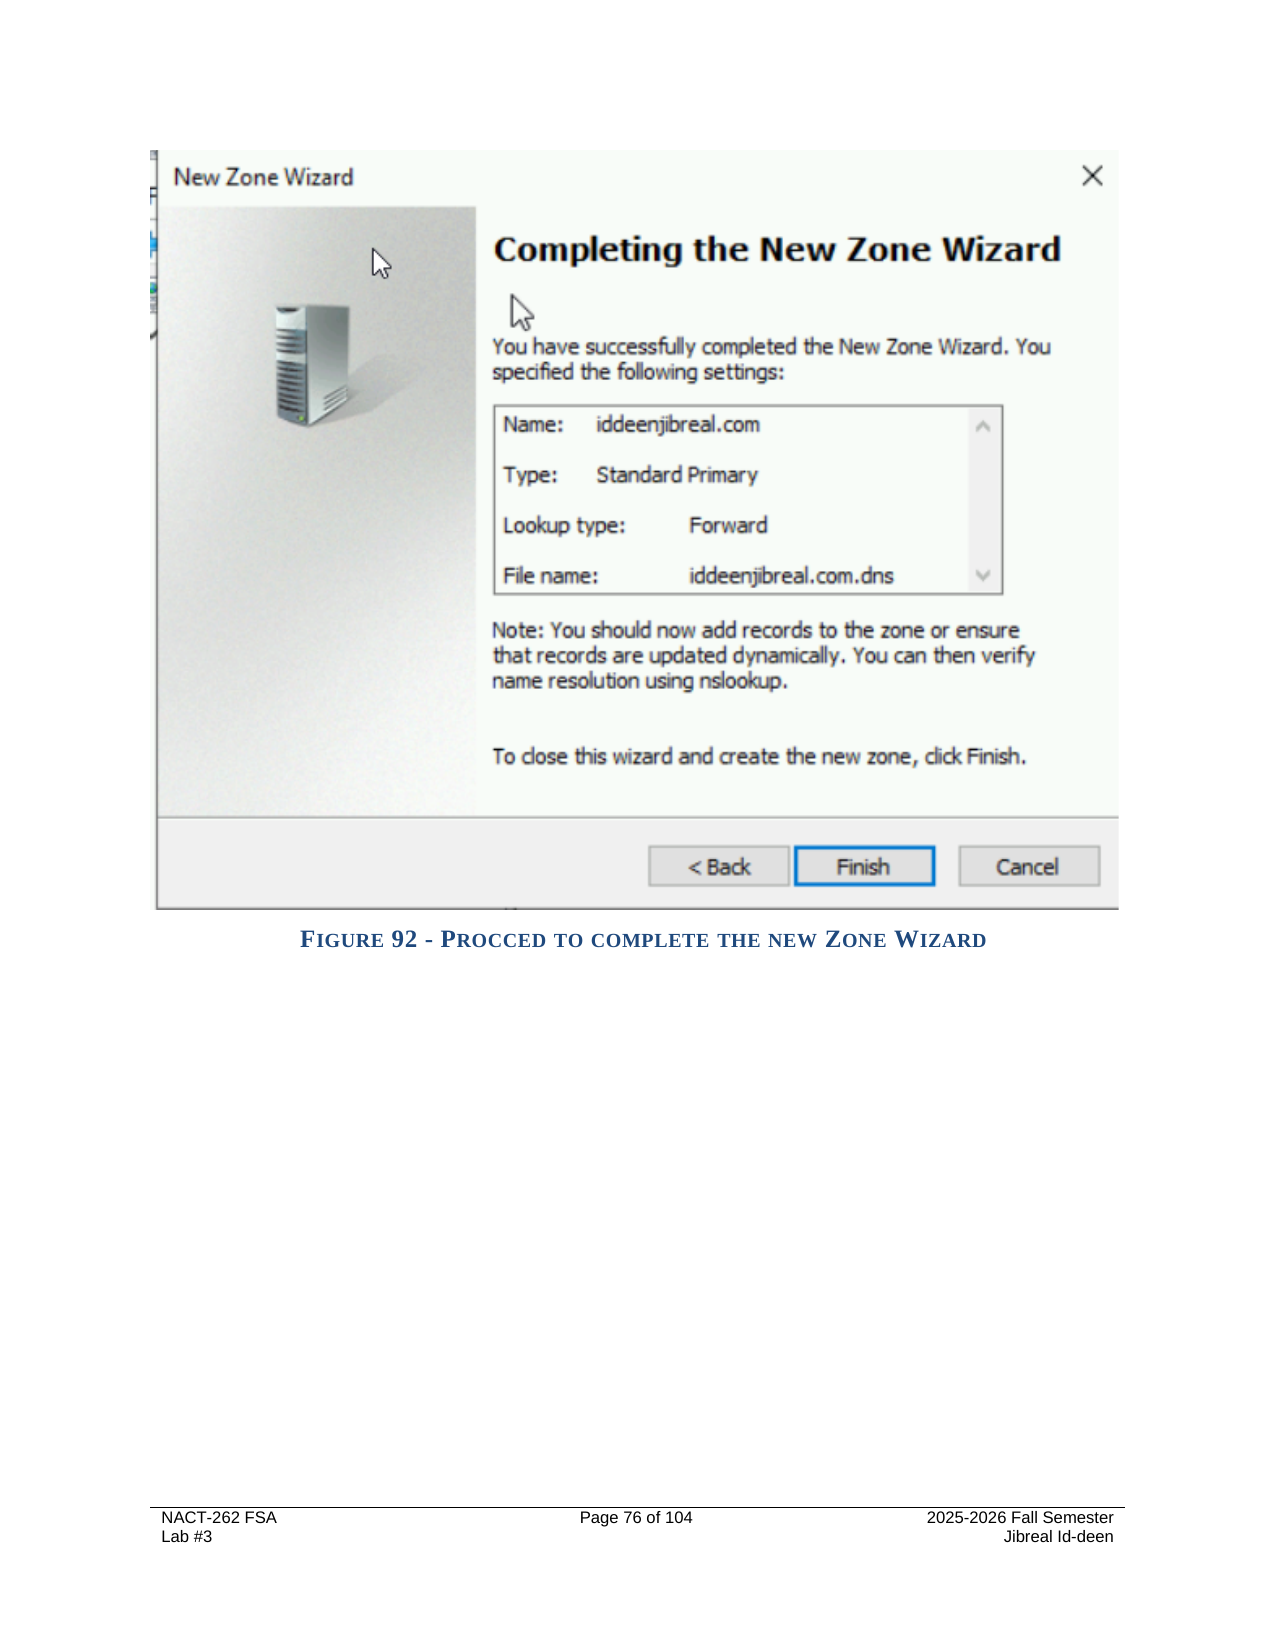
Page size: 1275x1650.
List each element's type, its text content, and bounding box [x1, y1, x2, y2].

text Figure 92 - Procced to complete the new Zone Wizard [225, 924, 1125, 952]
picture [150, 150, 1119, 910]
